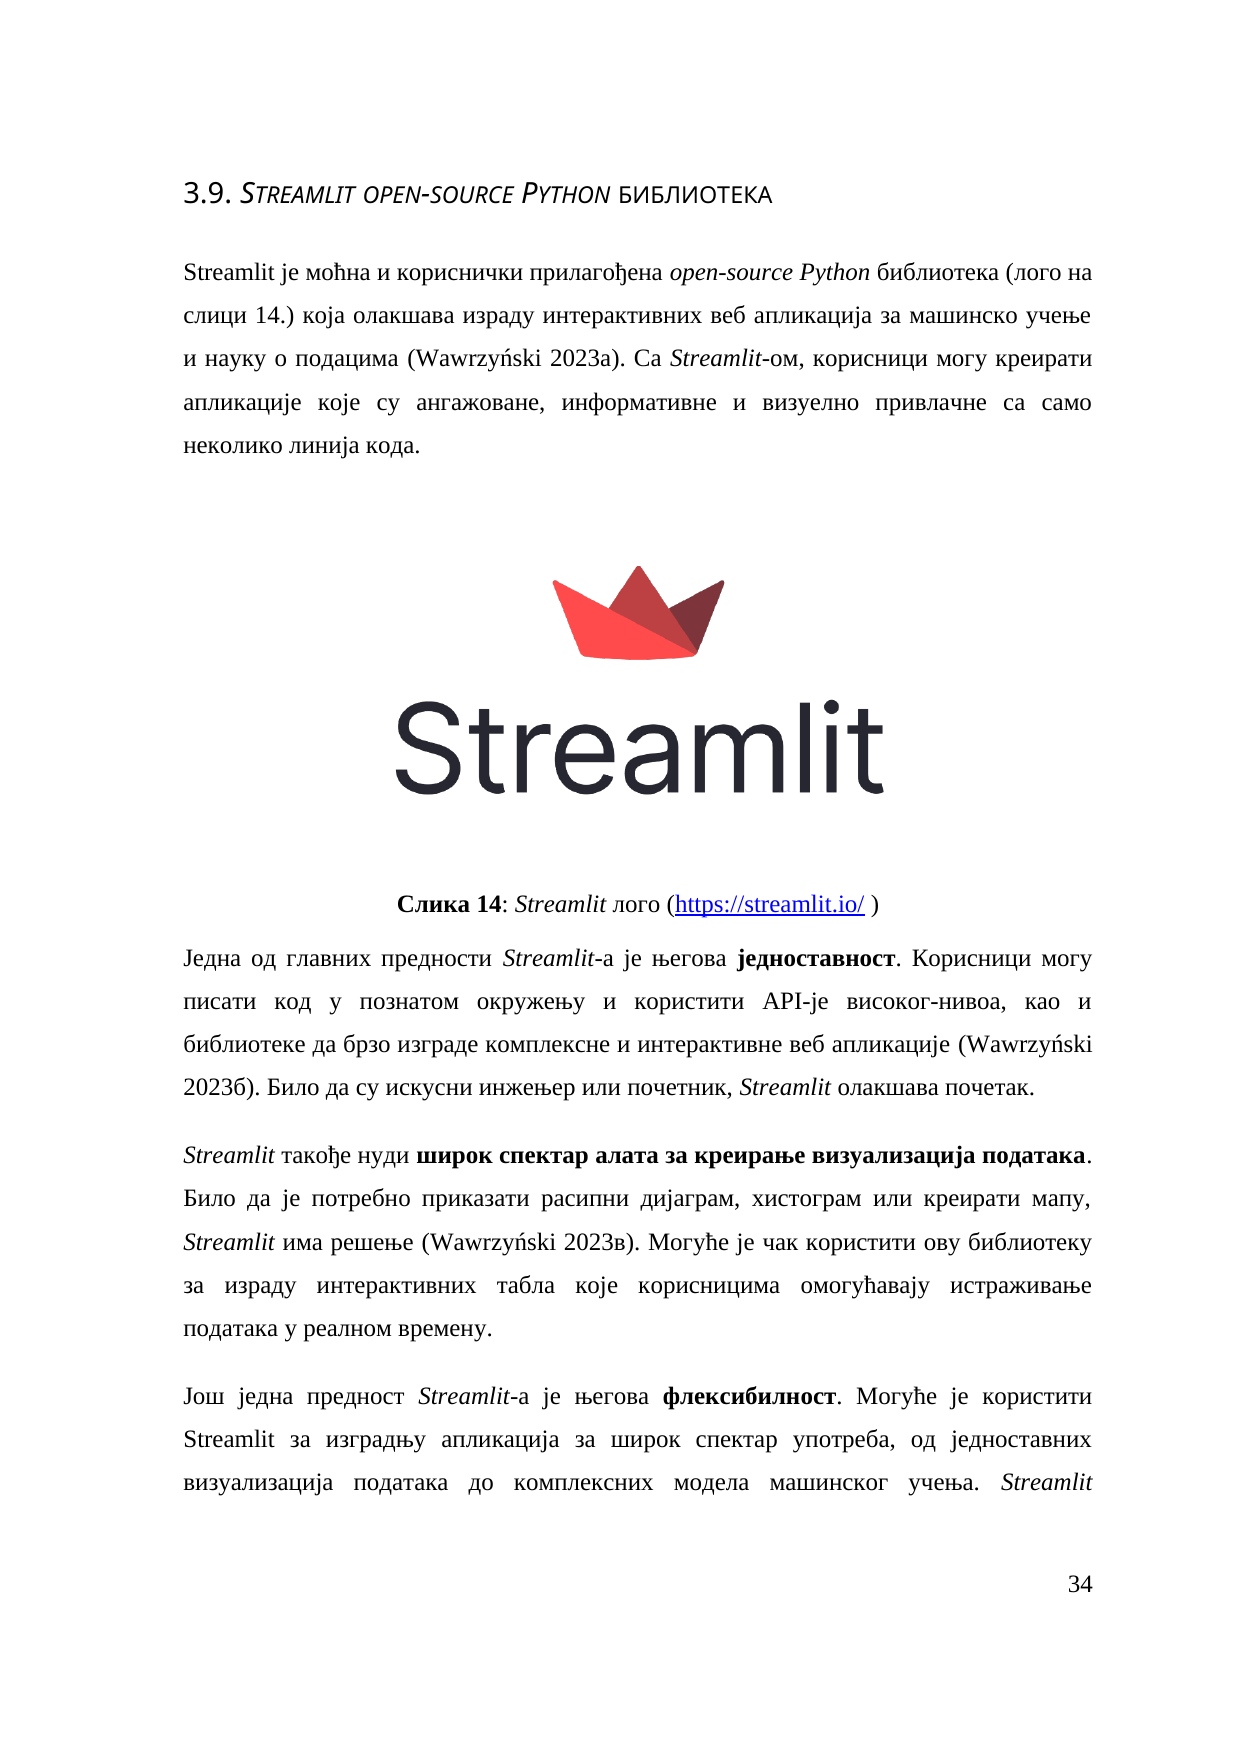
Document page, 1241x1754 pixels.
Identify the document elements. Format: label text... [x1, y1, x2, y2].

text Streamlit такође нуди широк спектар алата за креирање визуализација података. Било да је потребно приказати расипни дијаграм, хистограм или креирати мапу, Streamlit има решење (Wawrzyński 2023в). Могуће је чак користити ову библиотеку за израду интерактивних табла које корисницима омогућавају истраживање података у реалном времену. [183, 1140, 1092, 1342]
text Слика 14: Streamlit лого (https://streamlit.io/ ) [183, 889, 1092, 918]
text Једна од главних предности Streamlit-a је његова једноставност. Корисници могу писати код у познатом окружењу и користити API-је високог-нивоа, као и библиотеке да брзо изграде комплексне и интерактивне веб апликације (Wawrzyński 2023б). Било да су искусни инжењер или почетник, Streamlit олакшава почетак. [183, 943, 1092, 1101]
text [183, 1381, 1092, 1496]
subtitle 3.9. Streamlit open-source Python библиотека [183, 173, 1092, 212]
picture [326, 497, 950, 863]
text Streamlit је моћна и кориснички прилагођена open-source Python библиотека (лого на слици 14.) која олакшава израду интерактивних веб апликација за машинско учење и науку о подацима (Wawrzyński 2023a). Са Streamlit-ом, корисници могу креирати апликације које су ангажоване, информативне и визуелно привлачне са само неколико линија кода. [183, 257, 1092, 458]
